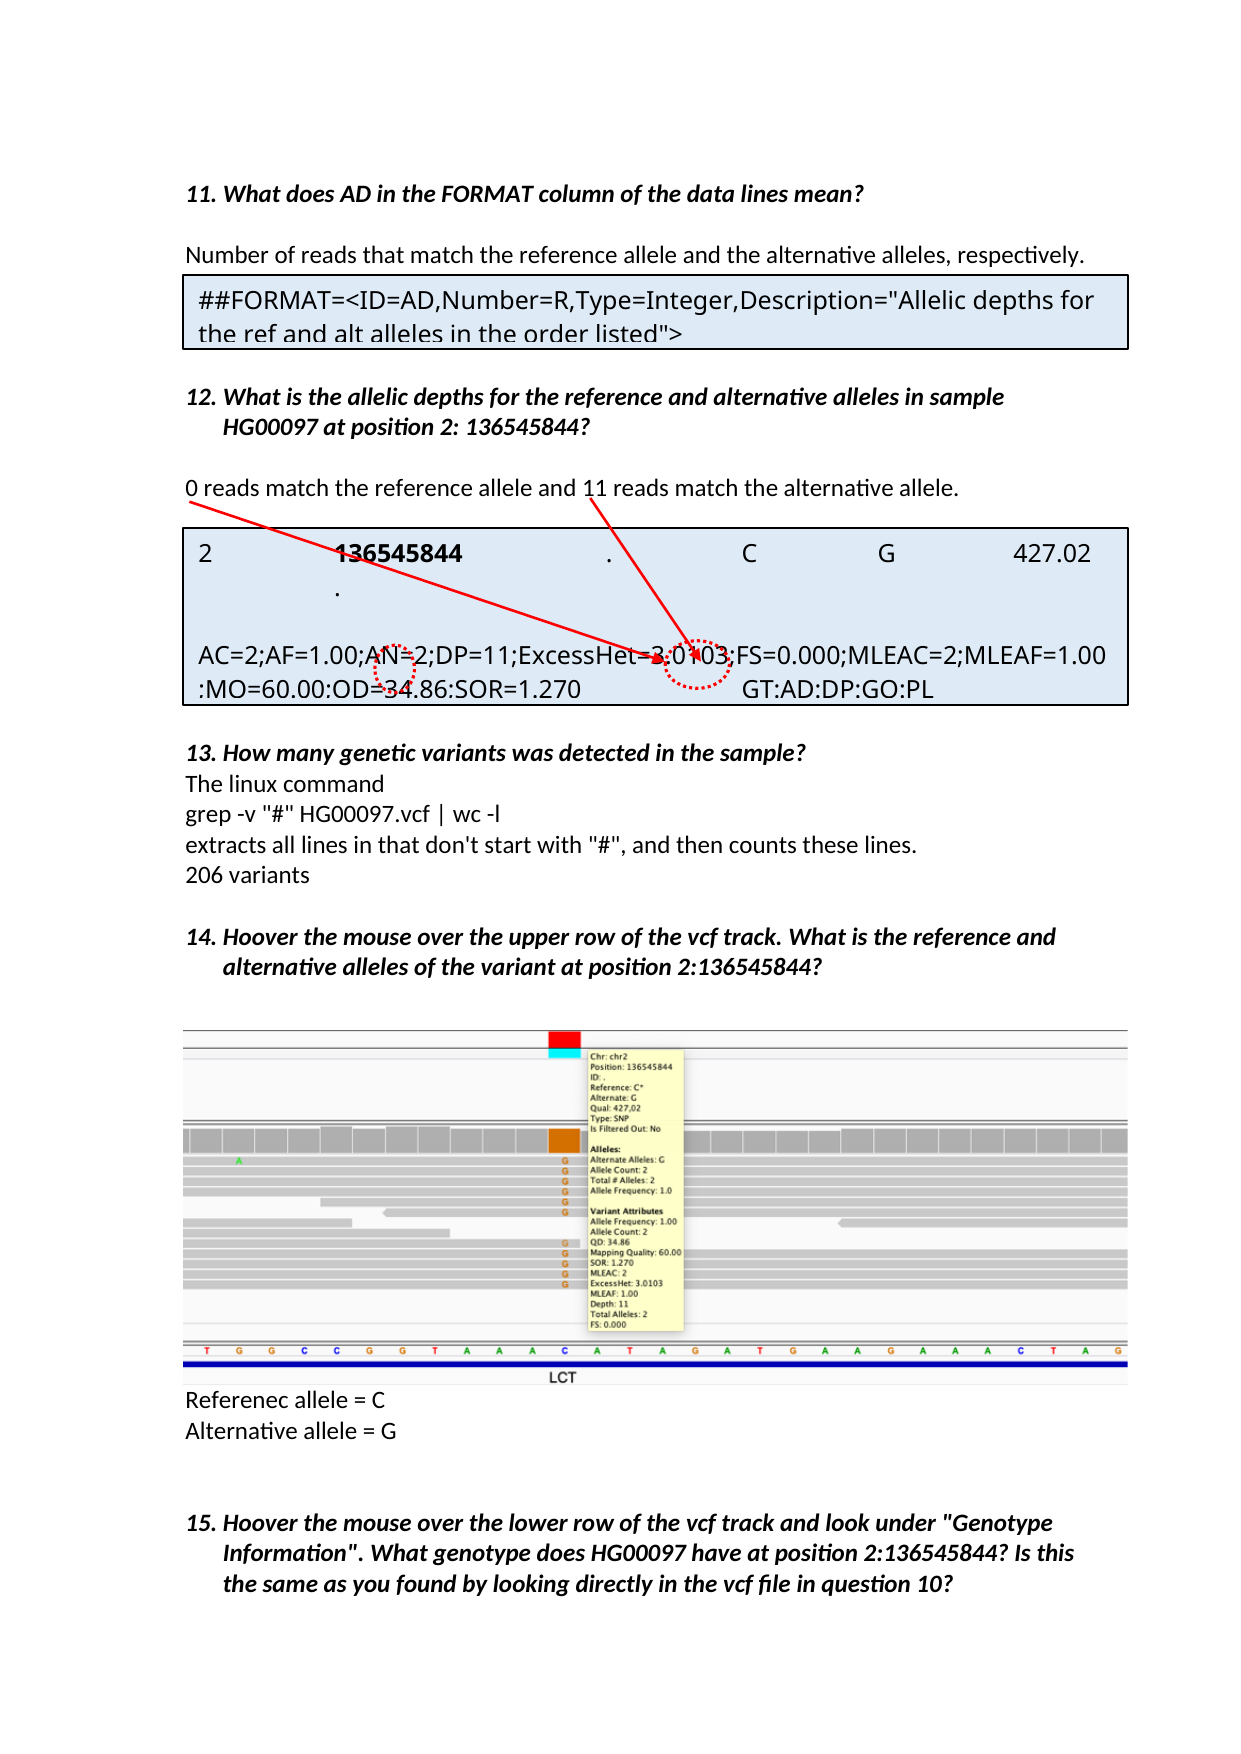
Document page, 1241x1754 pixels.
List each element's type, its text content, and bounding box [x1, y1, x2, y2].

text grep -v "#" HG00097.vcf | wc -l [185, 799, 1093, 829]
text The linux command [185, 768, 1093, 799]
text Alternative allele = G [148, 1415, 1093, 1446]
list What does AD in the FORMAT column of the data lines mean? [185, 178, 1093, 209]
picture [183, 1030, 1128, 1385]
text extracts all lines in that don't start with "#", and then counts these lines. [185, 829, 1093, 860]
list How many genetic variants was detected in the sample? [185, 738, 1093, 768]
text Number of reads that match the reference allele and the alternative alleles, respectively. [185, 239, 1093, 270]
text 0 reads match the reference allele and 11 reads match the alternative allele. [185, 472, 1093, 503]
list What is the allelic depths for the reference and alternative alleles in sample HG00097 at position 2: 136545844? [185, 381, 1093, 442]
list Hoover the mouse over the upper row of the vcf track. What is the reference and alternative alleles of the variant at position 2:136545844? [185, 921, 1093, 982]
text 206 variants [185, 860, 1093, 890]
list Hoover the mouse over the lower row of the vcf track and look under "Genotype Information". What genotype does HG00097 have at position 2:136545844? Is this the same as you found by looking directly in the vcf file in question 10? [185, 1507, 1093, 1598]
